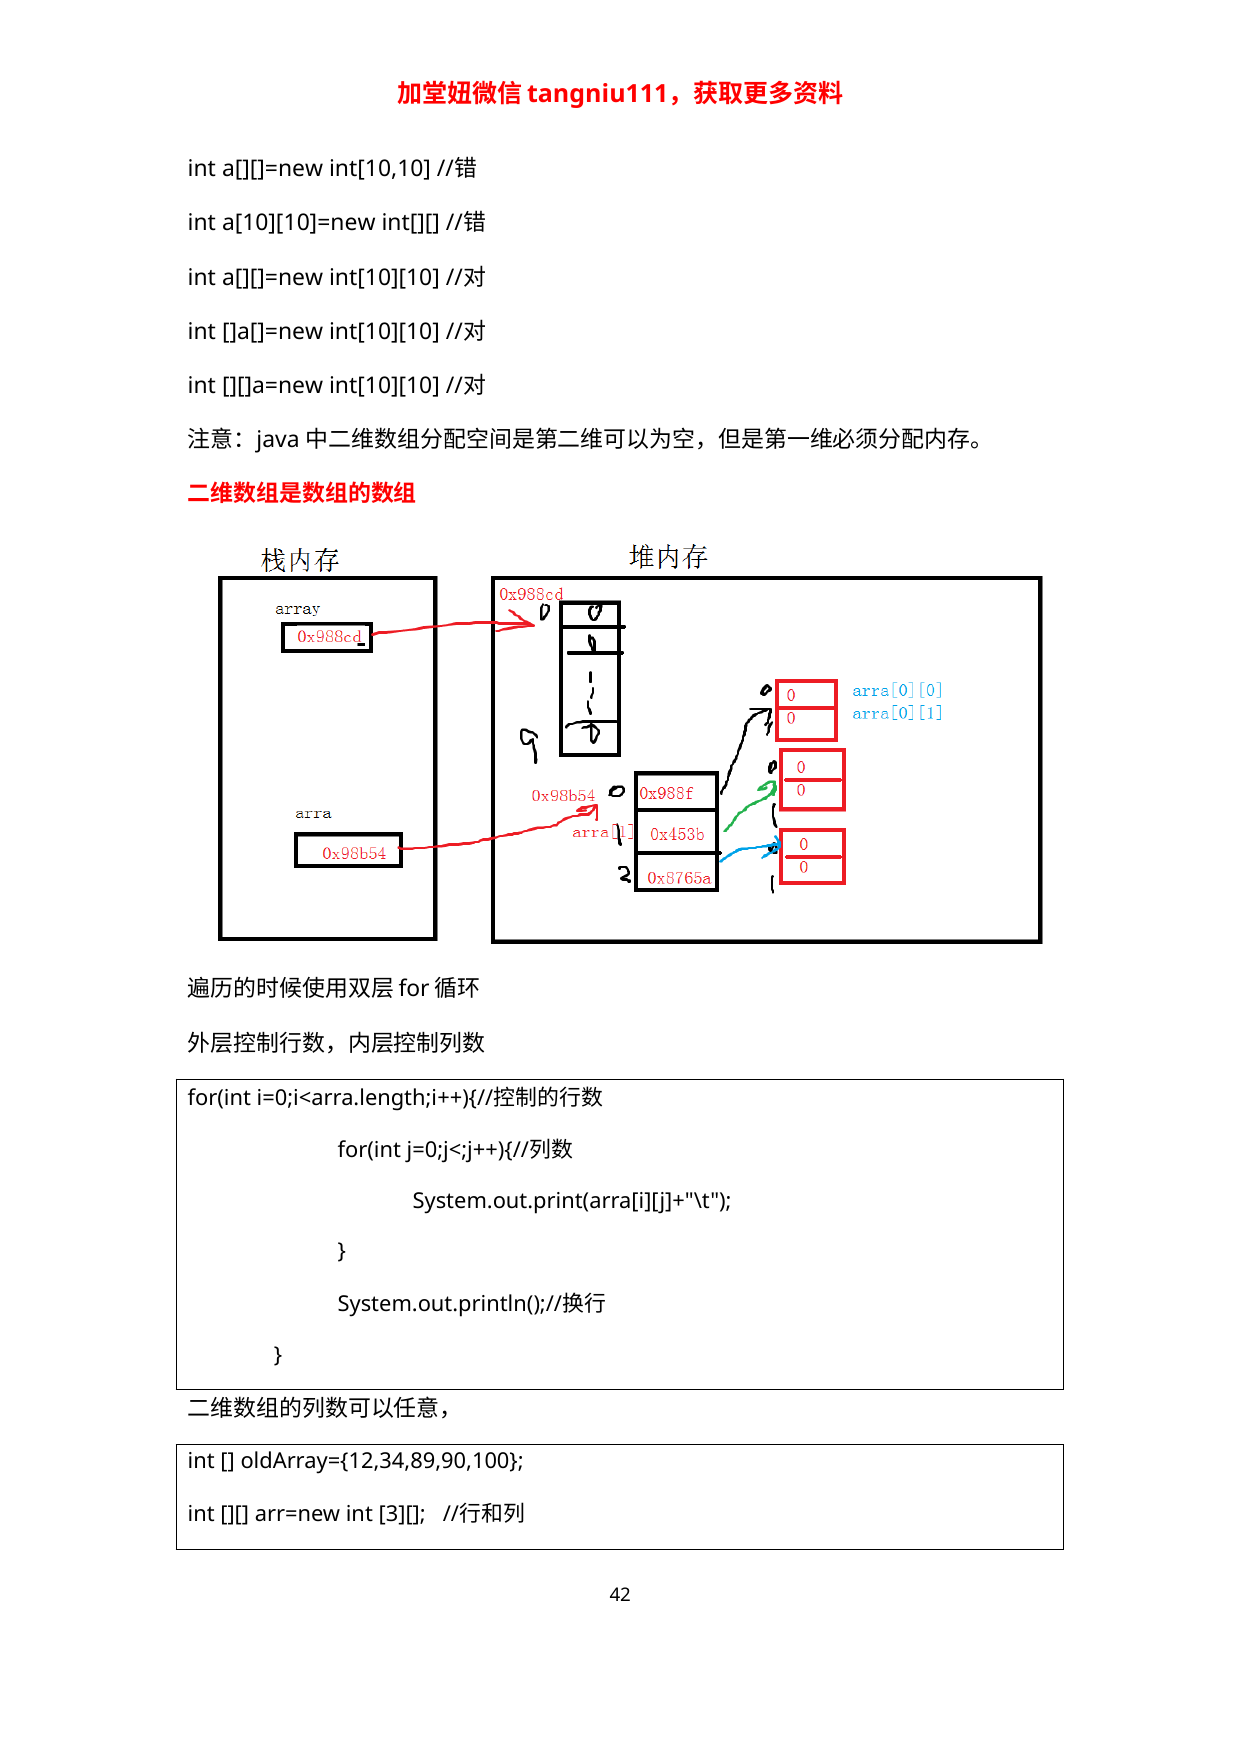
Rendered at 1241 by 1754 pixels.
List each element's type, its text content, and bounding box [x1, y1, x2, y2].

text 二维数组是数组的数组 [187, 475, 1053, 508]
picture [187, 528, 1053, 950]
text 外层控制行数，内层控制列数 [187, 1024, 1053, 1058]
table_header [177, 1445, 1063, 1549]
table_header for(int i=0;i<arra.length;i++){//控制的行数 for(int j=0;j<;j++){//列数 System.out.print(arra[i][j]+"\t"); } System.out.println();//换行 } [177, 1080, 1063, 1389]
text 二维数组的列数可以任意， [187, 1390, 1053, 1423]
text int [][]a=new int[10][10] //对 [187, 367, 1053, 400]
text int a[][]=new int[10,10] //错 [187, 150, 1053, 183]
text int a[][]=new int[10][10] //对 [187, 258, 1053, 292]
text int a[10][10]=new int[][] //错 [187, 204, 1053, 237]
text int []a[]=new int[10][10] //对 [187, 312, 1053, 346]
text 遍历的时候使用双层for循环 [187, 970, 1053, 1004]
text 注意：java 中二维数组分配空间是第二维可以为空，但是第一维必须分配内存。 [187, 421, 1053, 454]
